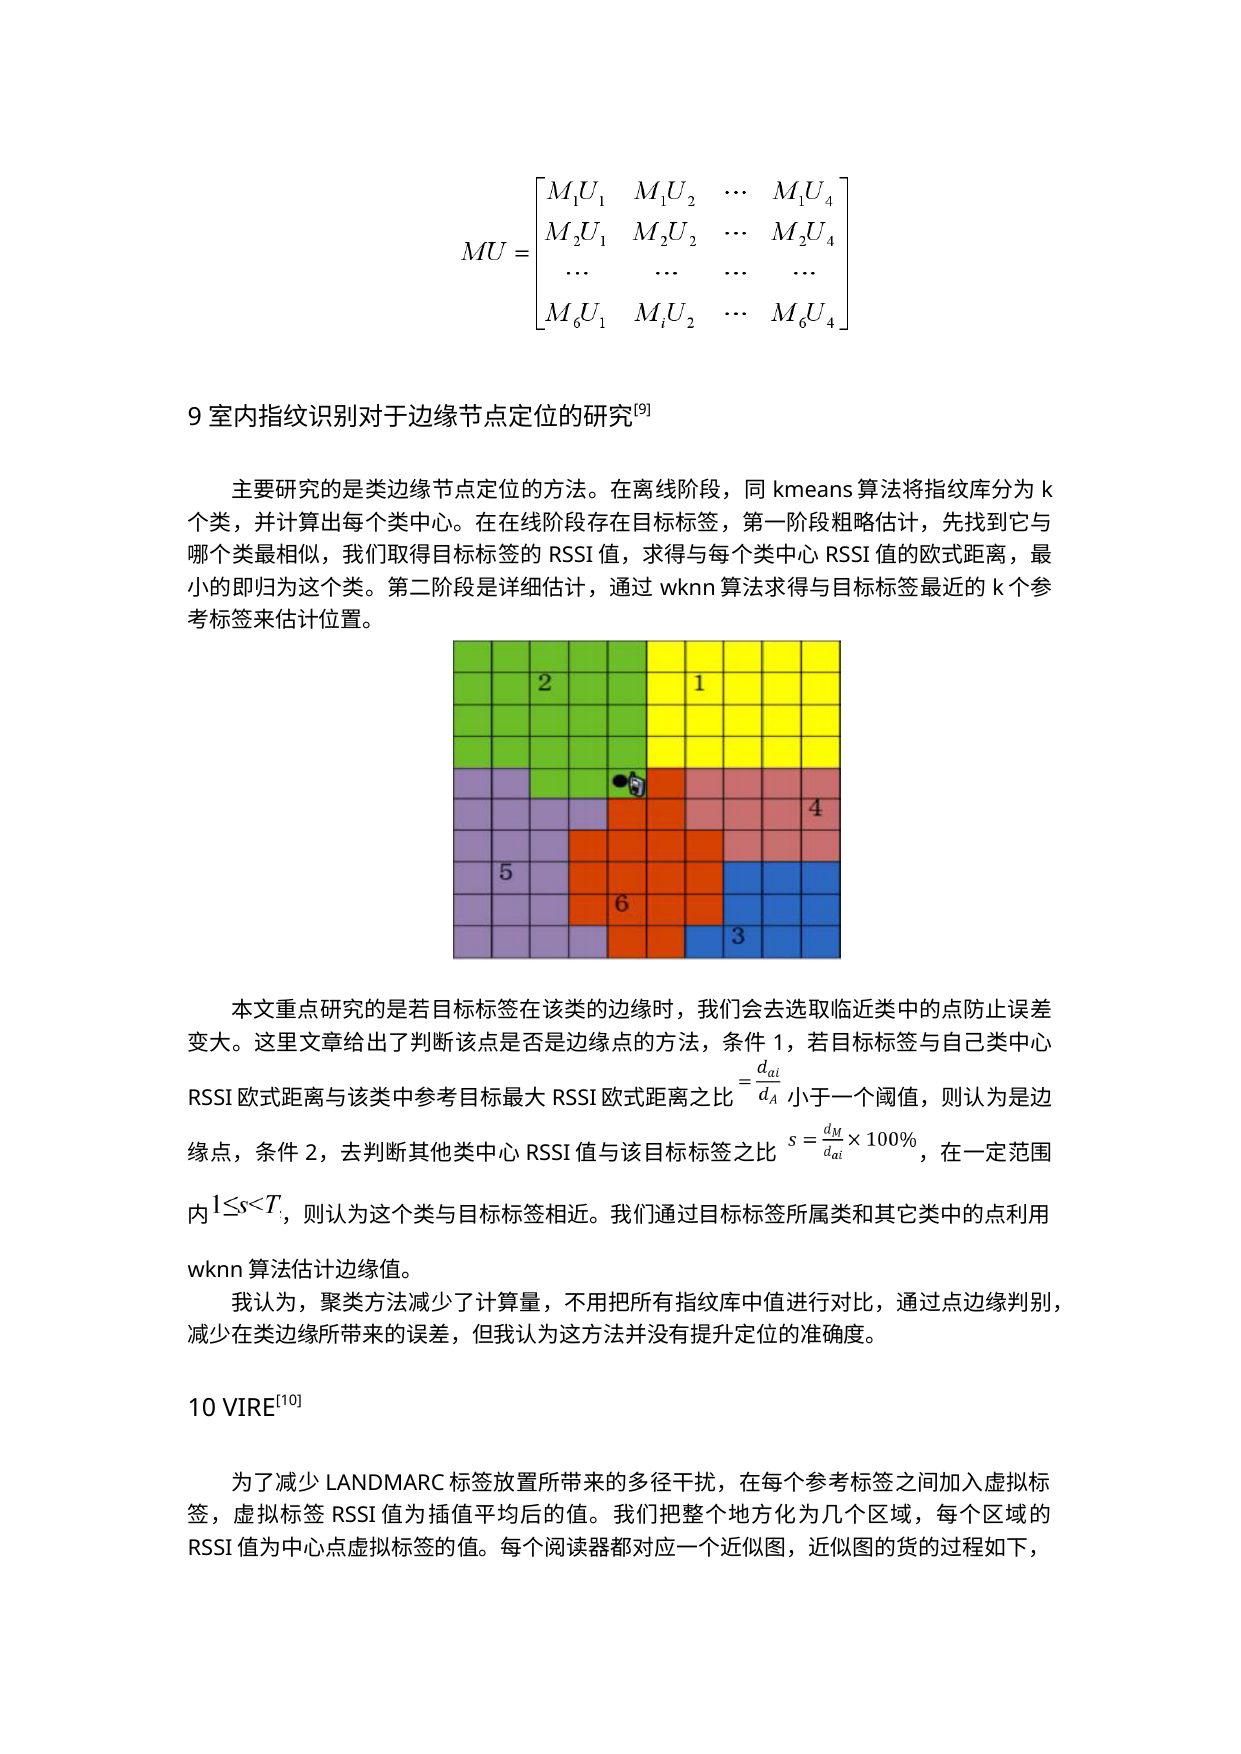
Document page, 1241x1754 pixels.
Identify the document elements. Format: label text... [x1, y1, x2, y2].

picture [434, 162, 850, 335]
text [187, 1464, 1053, 1562]
picture [734, 1057, 787, 1105]
text 9 室内指纹识别对于边缘节点定位的研究[9] [187, 382, 1053, 447]
text 我认为，聚类方法减少了计算量，不用把所有指纹库中值进行对比，通过点边缘判别，减少在类边缘所带来的误差，但我认为这方法并没有提升定位的准确度。 [187, 1284, 1053, 1349]
text 10 VIRE[10] [187, 1374, 1053, 1439]
picture [778, 1122, 918, 1161]
text 本文重点研究的是若目标标签在该类的边缘时，我们会去选取临近类中的点防止误差变大。这里文章给出了判断该点是否是边缘点的方法，条件1，若目标标签与自己类中心RSSI欧式距离与该类中参考目标最大RSSI欧式距离之比小于一个阈值，则认为是边缘点，条件2，去判断其他类中心RSSI值与该目标标签之比，在一定范围内，则认为这个类与目标标签相近。我们通过目标标签所属类和其它类中的点利用wknn算法估计边缘值。 [187, 992, 1053, 1284]
text 主要研究的是类边缘节点定位的方法。在离线阶段，同kmeans算法将指纹库分为k个类，并计算出每个类中心。在在线阶段存在目标标签，第一阶段粗略估计，先找到它与哪个类最相似，我们取得目标标签的RSSI值，求得与每个类中心RSSI值的欧式距离，最小的即归为这个类。第二阶段是详细估计，通过wknn算法求得与目标标签最近的k个参考标签来估计位置。 [187, 472, 1053, 634]
picture [209, 1187, 282, 1223]
picture [433, 634, 851, 967]
